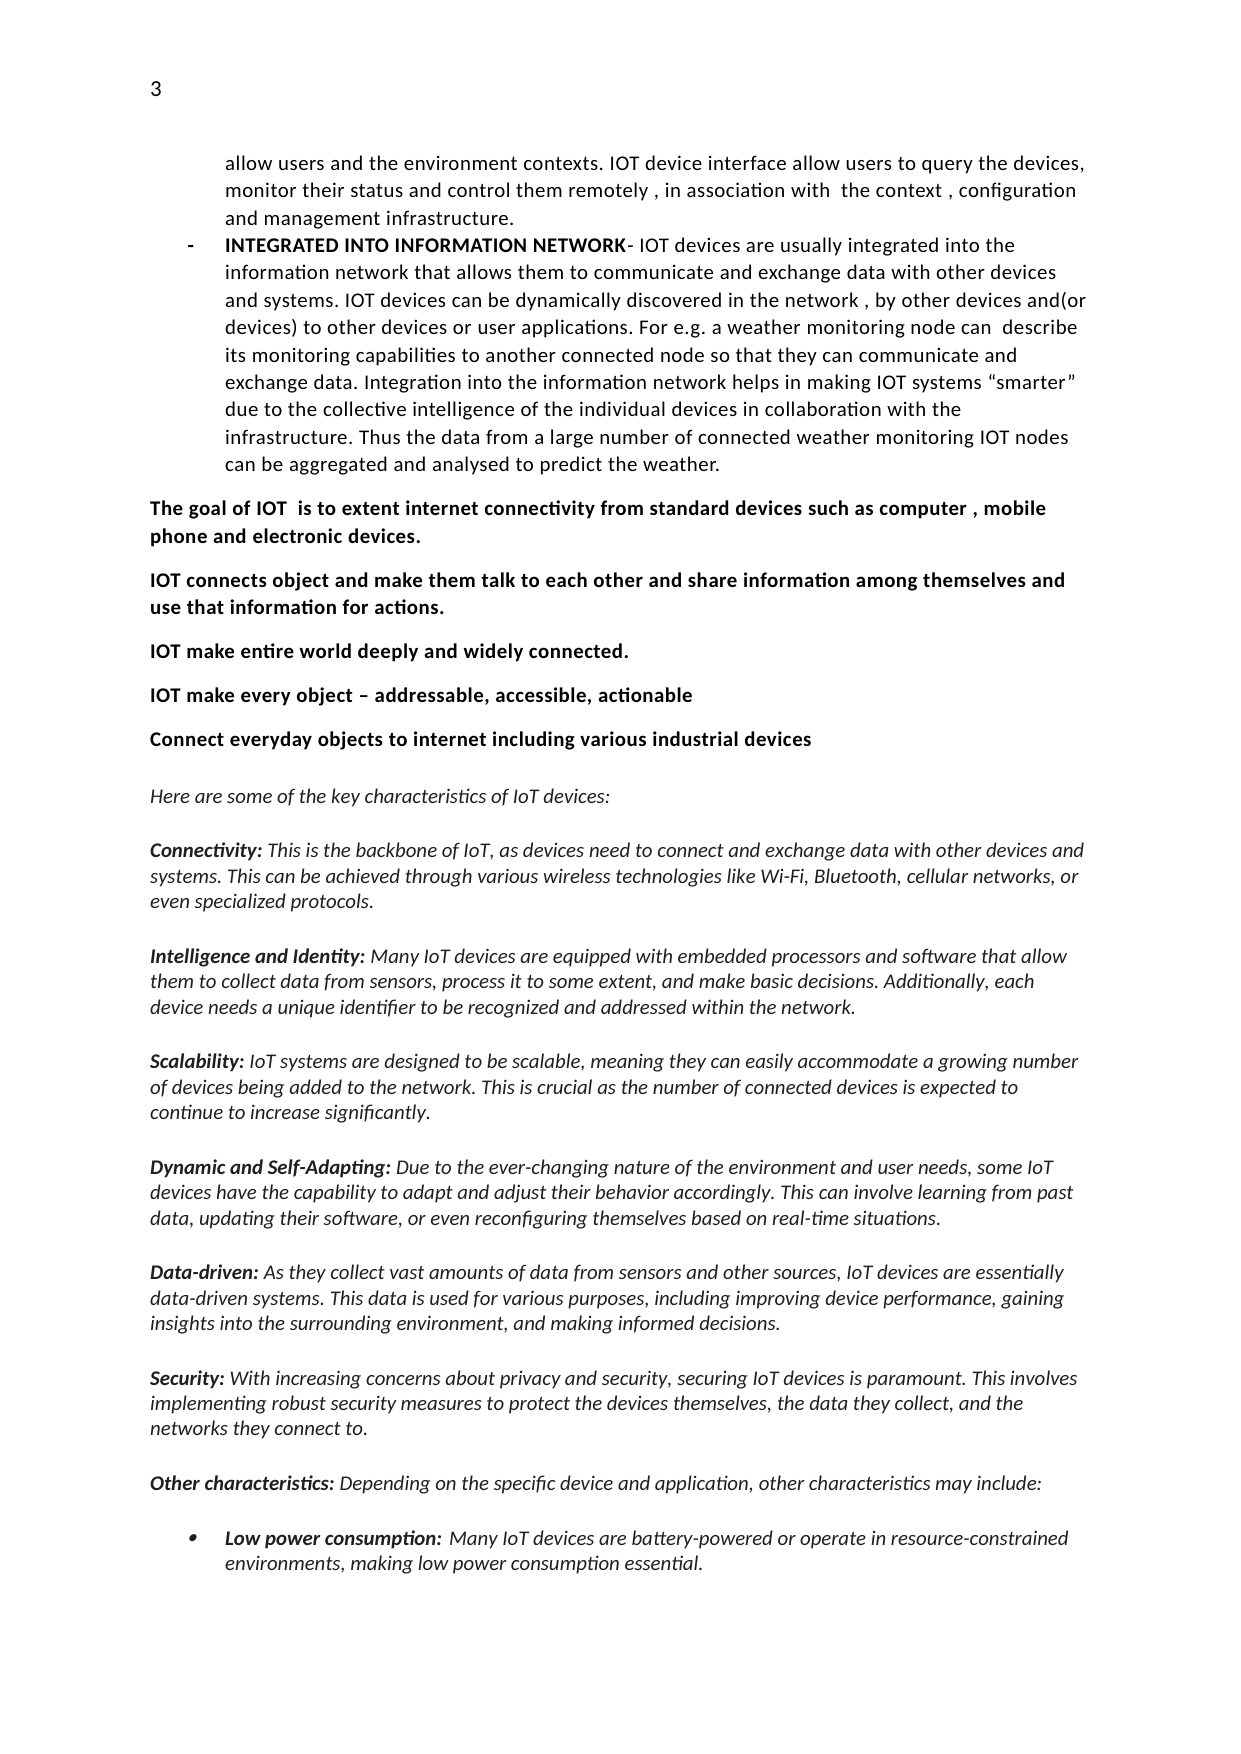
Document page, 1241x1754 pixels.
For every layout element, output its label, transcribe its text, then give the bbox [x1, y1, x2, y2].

text Scalability: IoT systems are designed to be scalable, meaning they can easily accommodate a growing number of devices being added to the network. This is crucial as the number of connected devices is expected to continue to increase significantly. [150, 1048, 1090, 1125]
text Other characteristics: Depending on the specific device and application, other characteristics may include: [150, 1470, 1090, 1496]
text Security: With increasing concerns about privacy and security, securing IoT devices is paramount. This involves implementing robust security measures to protect the devices themselves, the data they collect, and the networks they connect to. [150, 1365, 1090, 1441]
text IOT make every object – addressable, accessible, actionable [150, 682, 1090, 708]
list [187, 150, 1090, 230]
text The goal of IOT is to extent internet connectivity from standard devices such as computer , mobile phone and electronic devices. [150, 495, 1090, 548]
text Here are some of the key characteristics of IoT devices: [150, 783, 1090, 808]
text Connectivity: This is the backbone of IoT, as devices need to connect and exchange data with other devices and systems. This can be achieved through various wireless technologies like Wi-Fi, Bluetooth, cellular networks, or even specialized protocols. [150, 838, 1090, 914]
list Low power consumption: Many IoT devices are battery-powered or operate in resource-constrained environments, making low power consumption essential. [187, 1525, 1090, 1576]
text IOT connects object and make them talk to each other and share information among themselves and use that information for actions. [150, 567, 1090, 620]
text IOT make entire world deeply and widely connected. [150, 638, 1090, 664]
list INTEGRATED INTO INFORMATION NETWORK- IOT devices are usually integrated into the information network that allows them to communicate and exchange data with other devices and systems. IOT devices can be dynamically discovered in the network , by other devices and(or devices) to other devices or user applications. For e.g. a weather monitoring node can describe its monitoring capabilities to another connected node so that they can communicate and exchange data. Integration into the information network helps in making IOT systems “smarter” due to the collective intelligence of the individual devices in collaboration with the infrastructure. Thus the data from a large number of connected weather monitoring IOT nodes can be aggregated and analysed to predict the weather. [187, 232, 1090, 477]
text Intelligence and Identity: Many IoT devices are equipped with embedded processors and software that allow them to collect data from sensors, process it to some extent, and make basic decisions. Additionally, each device needs a unique identifier to be recognized and addressed within the network. [150, 943, 1090, 1019]
text Connect everyday objects to internet including various industrial devices [150, 726, 1090, 752]
text Data-driven: As they collect vast amounts of data from sensors and other sources, IoT devices are essentially data-driven systems. This data is used for various purposes, including improving device performance, gaining insights into the surrounding environment, and making informed decisions. [150, 1259, 1090, 1336]
text Dynamic and Self-Adapting: Due to the ever-changing nature of the environment and user needs, some IoT devices have the capability to adapt and adjust their behavior accordingly. This can involve learning from past data, updating their software, or even reconfiguring themselves based on real-time situations. [150, 1154, 1090, 1230]
